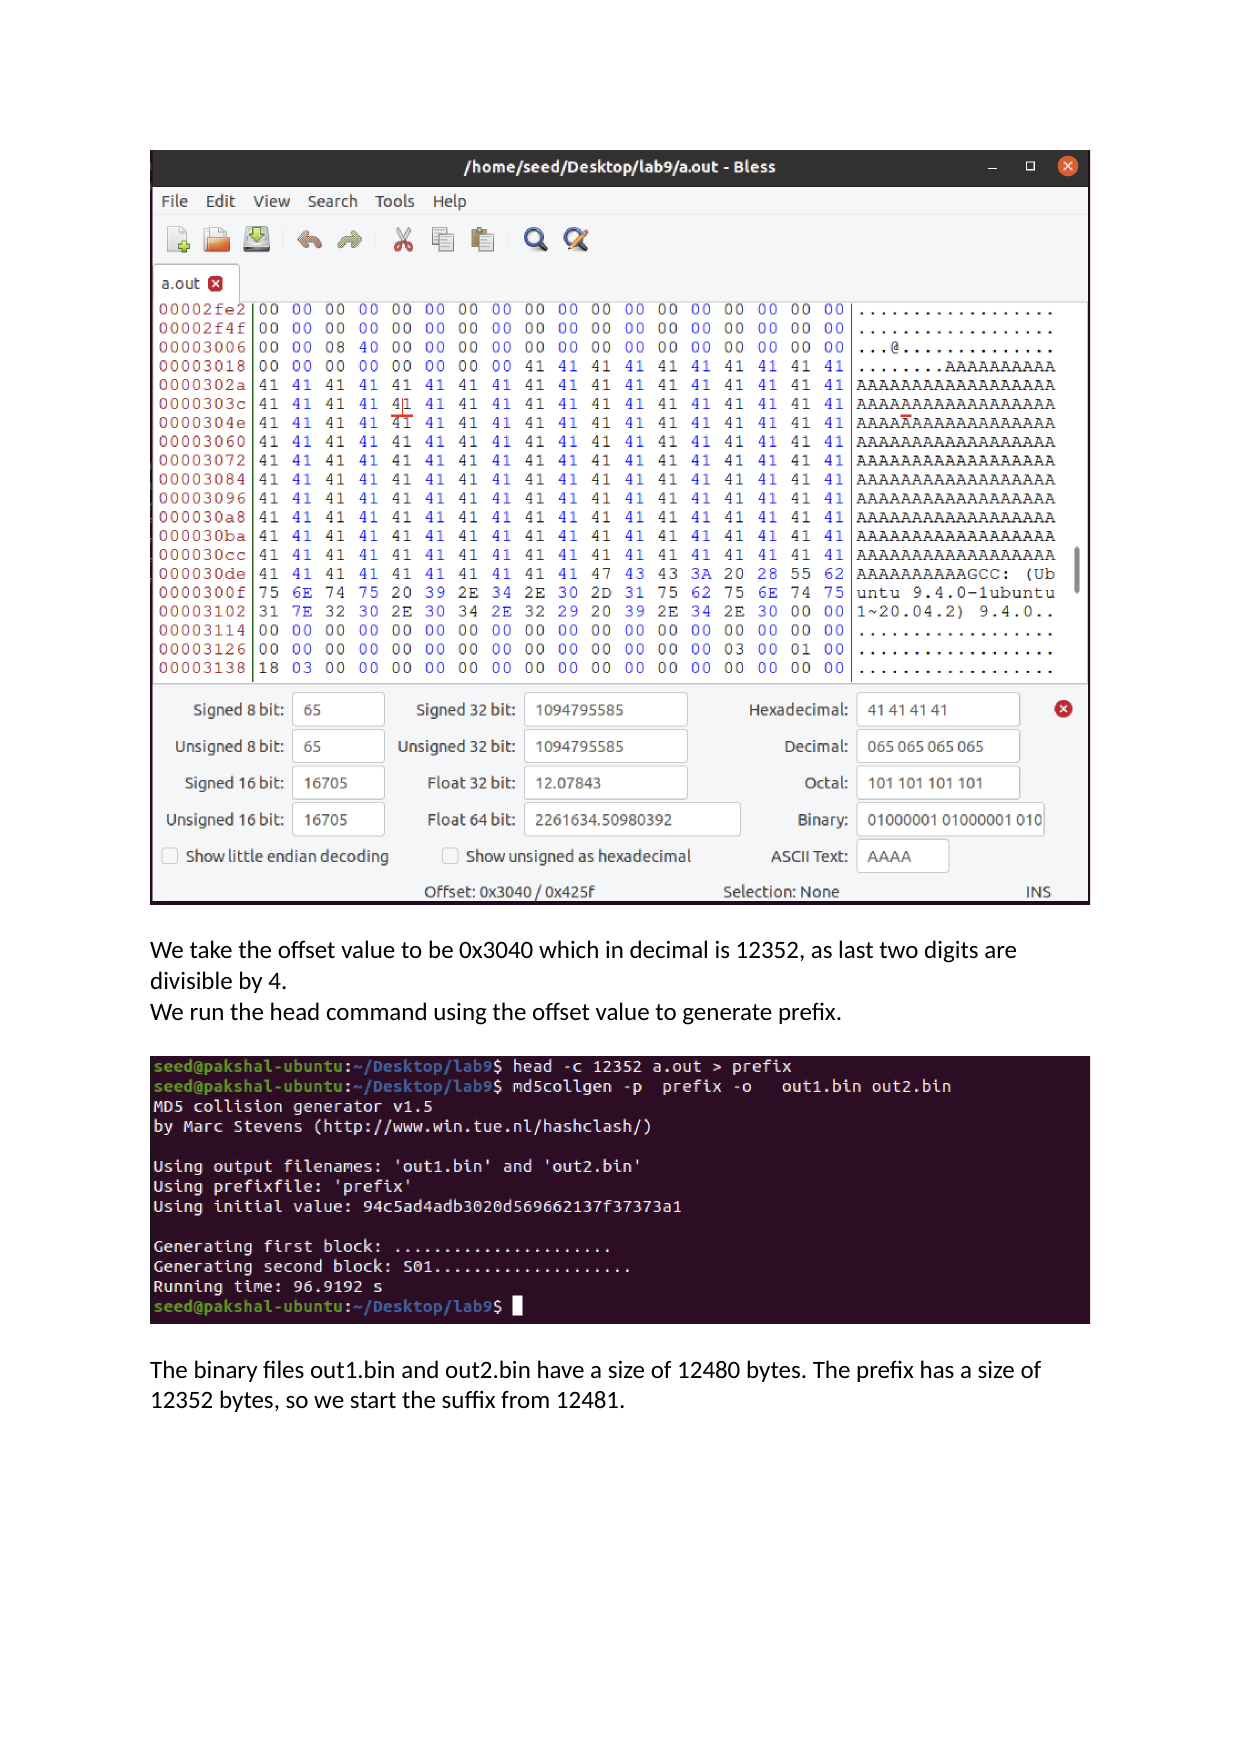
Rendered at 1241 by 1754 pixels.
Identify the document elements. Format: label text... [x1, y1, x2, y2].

text We take the offset value to be 0x3040 which in decimal is 12352, as last two digits are divisible by 4. [150, 935, 1090, 996]
picture [150, 150, 1091, 905]
text We run the head command using the offset value to generate prefix. [150, 996, 1090, 1026]
text The binary files out1.bin and out2.bin have a size of 12480 bytes. The prefix has a size of 12352 bytes, so we start the suffix from 12481. [150, 1354, 1090, 1415]
picture [150, 1056, 1091, 1324]
